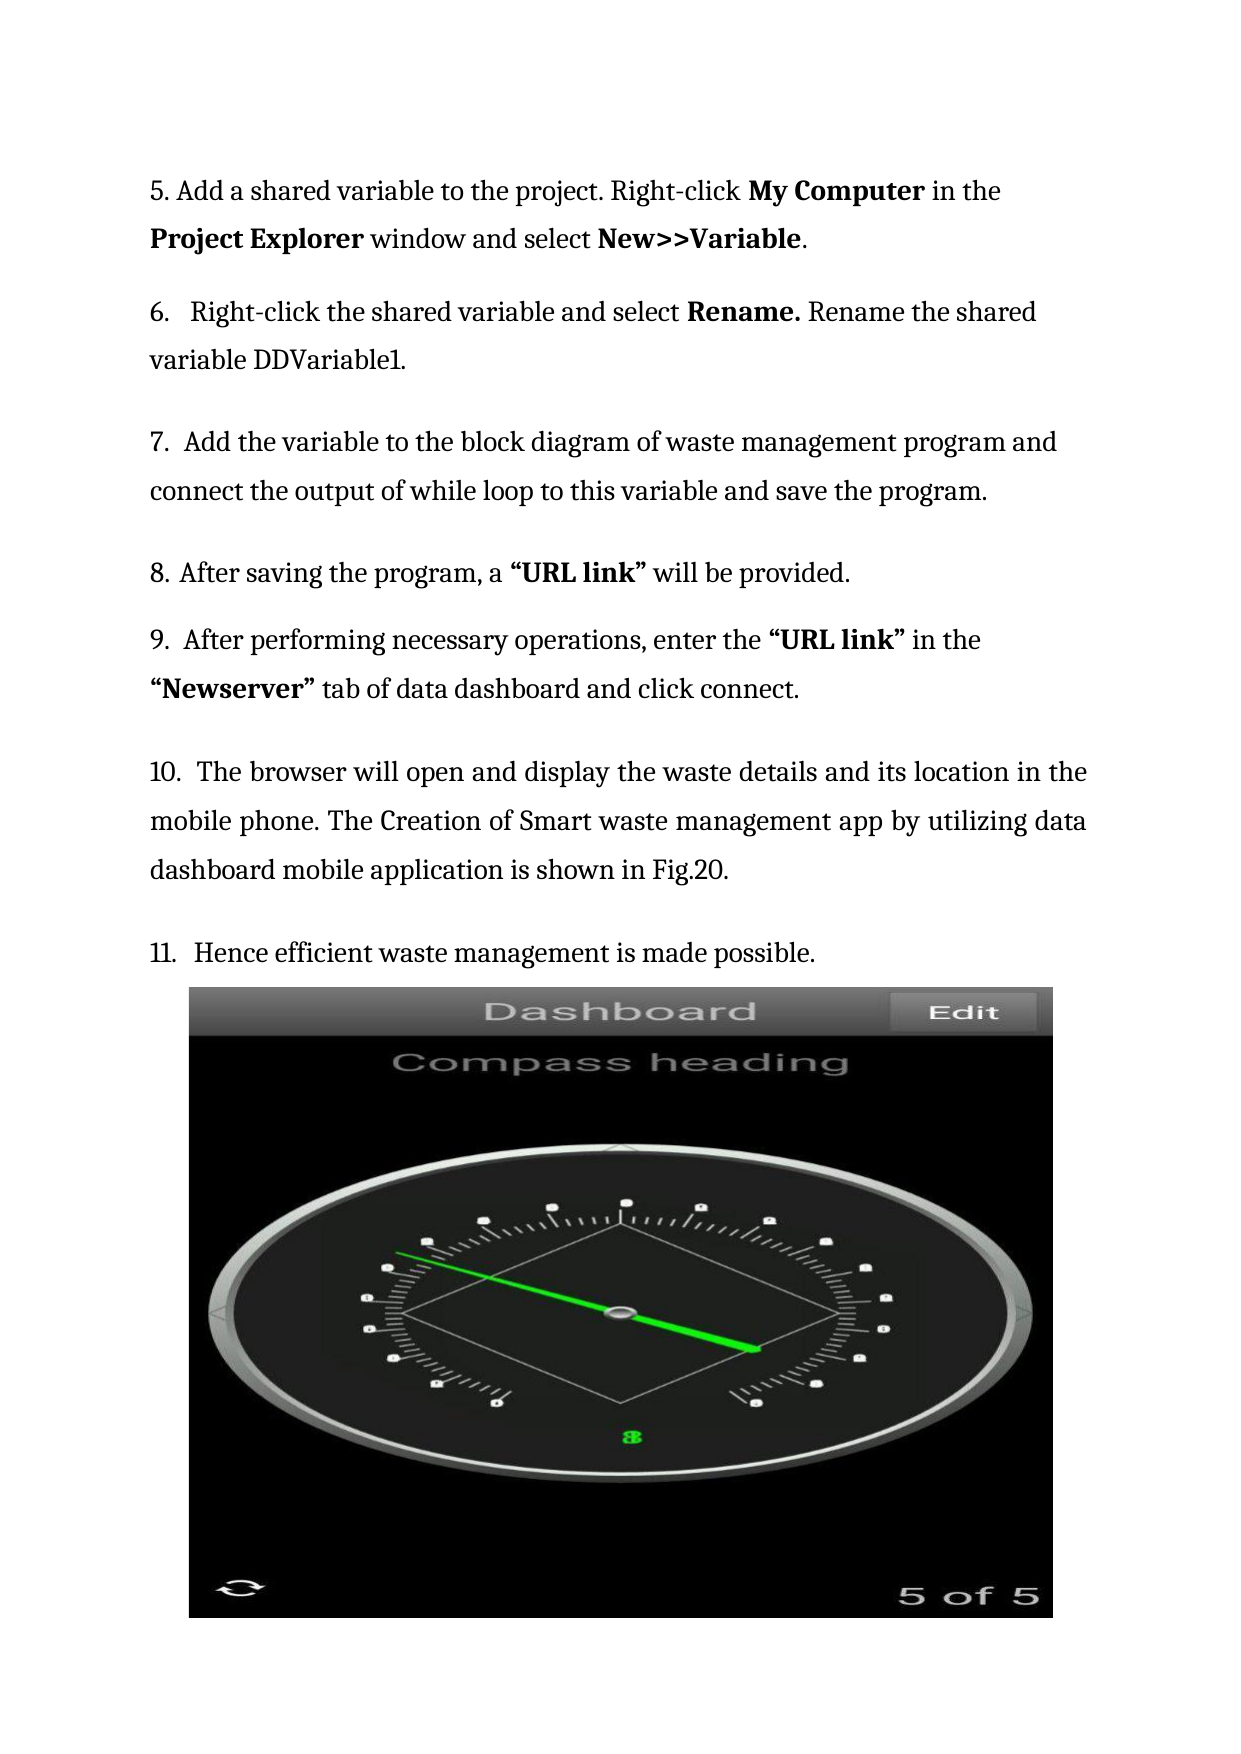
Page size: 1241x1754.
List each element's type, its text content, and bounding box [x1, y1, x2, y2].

list After saving the program, a “URL link” will be provided. [150, 556, 1091, 590]
list The browser will open and display the waste details and its location in the mobile phone. The Creation of Smart waste management app by utilizing data dashboard mobile application is shown in Fig.20. [150, 755, 1089, 887]
list Add the variable to the block diagram of waste management program and connect the output of while loop to this variable and save the program. [150, 426, 1089, 508]
list Right-click the shared variable and select Rename. Rename the shared variable DDVariable1. [150, 295, 1091, 377]
text 5. Add a shared variable to the project. Right-click My Computer in the Project Explorer window and select New>>Variable. [150, 174, 1091, 256]
list Hence efficient waste management is made possible. [150, 936, 1091, 970]
list After performing necessary operations, enter the “URL link” in the “Newserver” tab of data dashboard and click connect. [150, 623, 1091, 706]
picture [188, 987, 1053, 1618]
